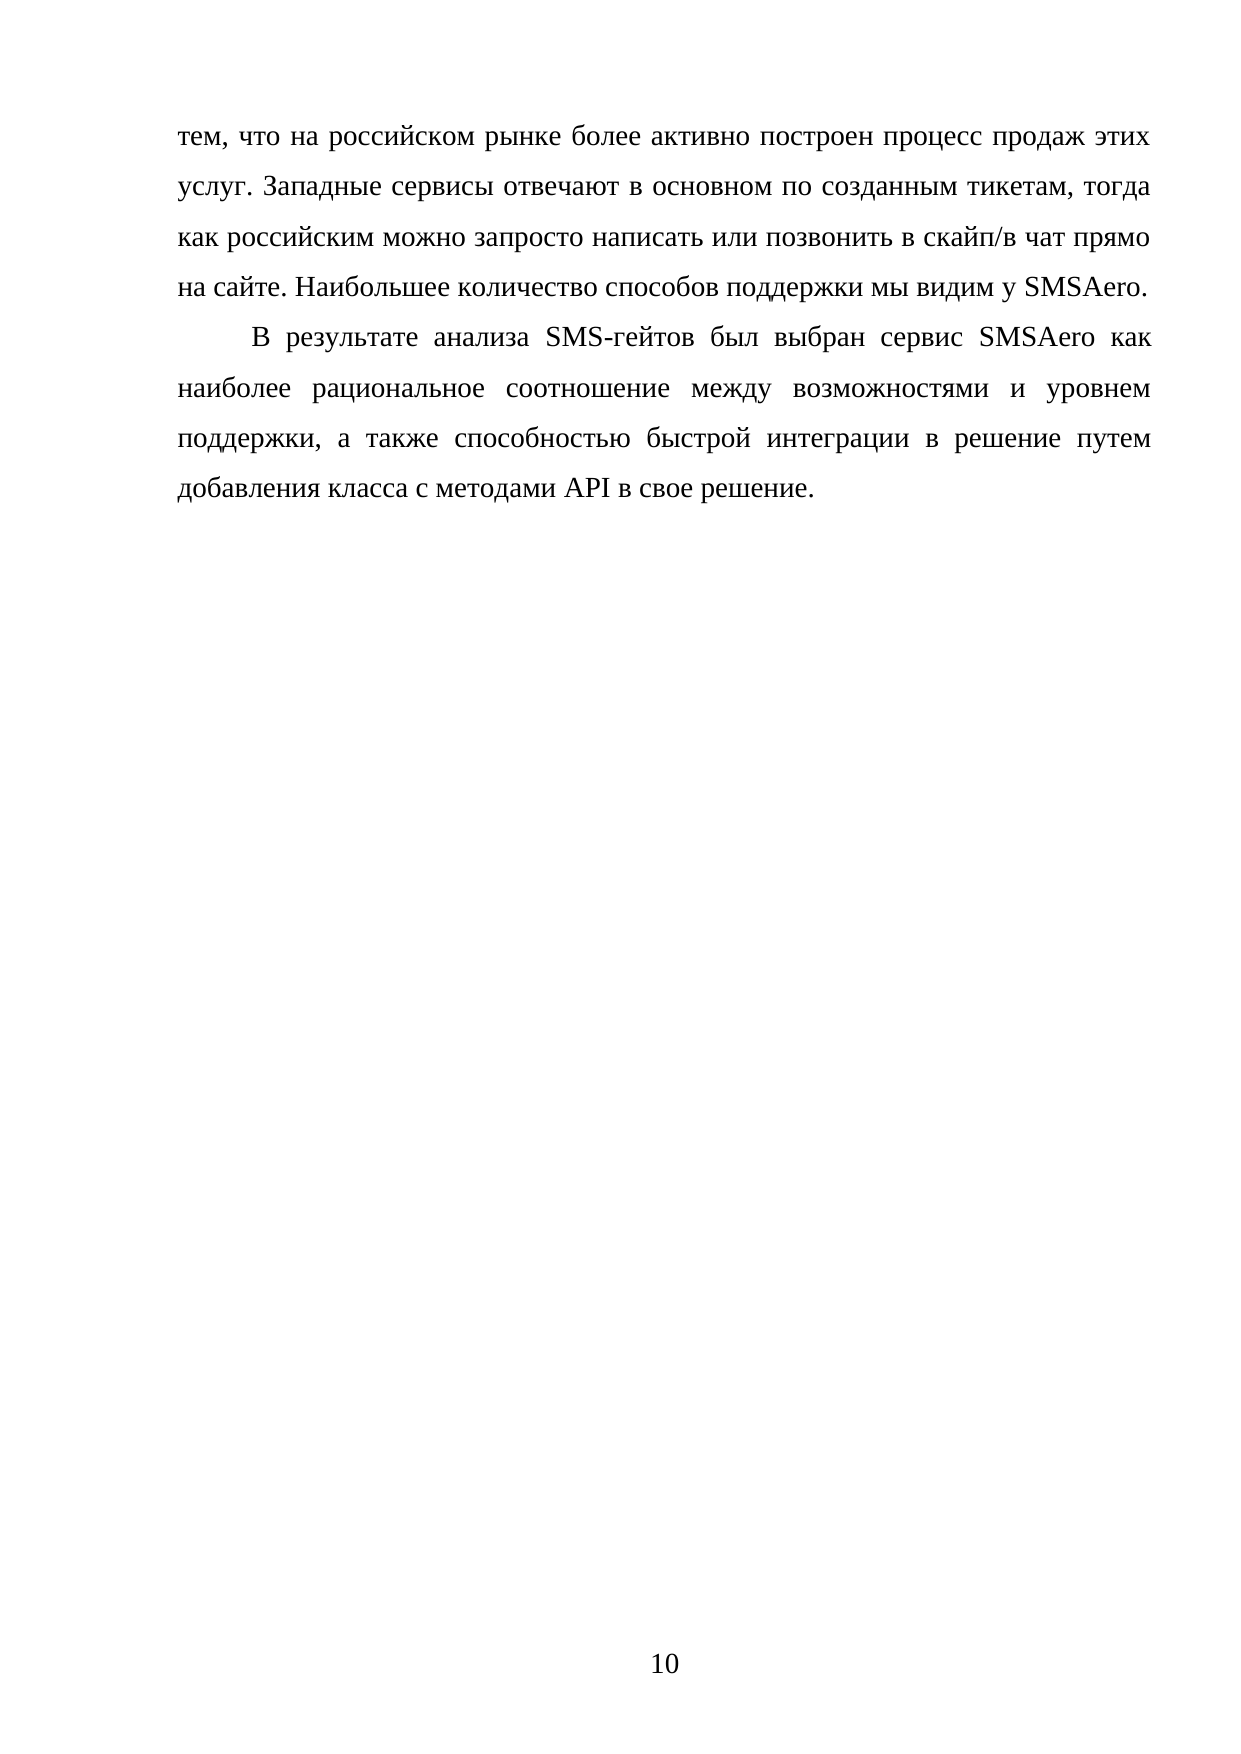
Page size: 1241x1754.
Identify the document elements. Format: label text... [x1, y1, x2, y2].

text В результате анализа SMS-гейтов был выбран сервис SMSAero как наиболее рациональное соотношение между возможностями и уровнем поддержки, а также способностью быстрой интеграции в решение путем добавления класса с методами API в свое решение. [177, 319, 1152, 504]
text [177, 118, 1152, 303]
